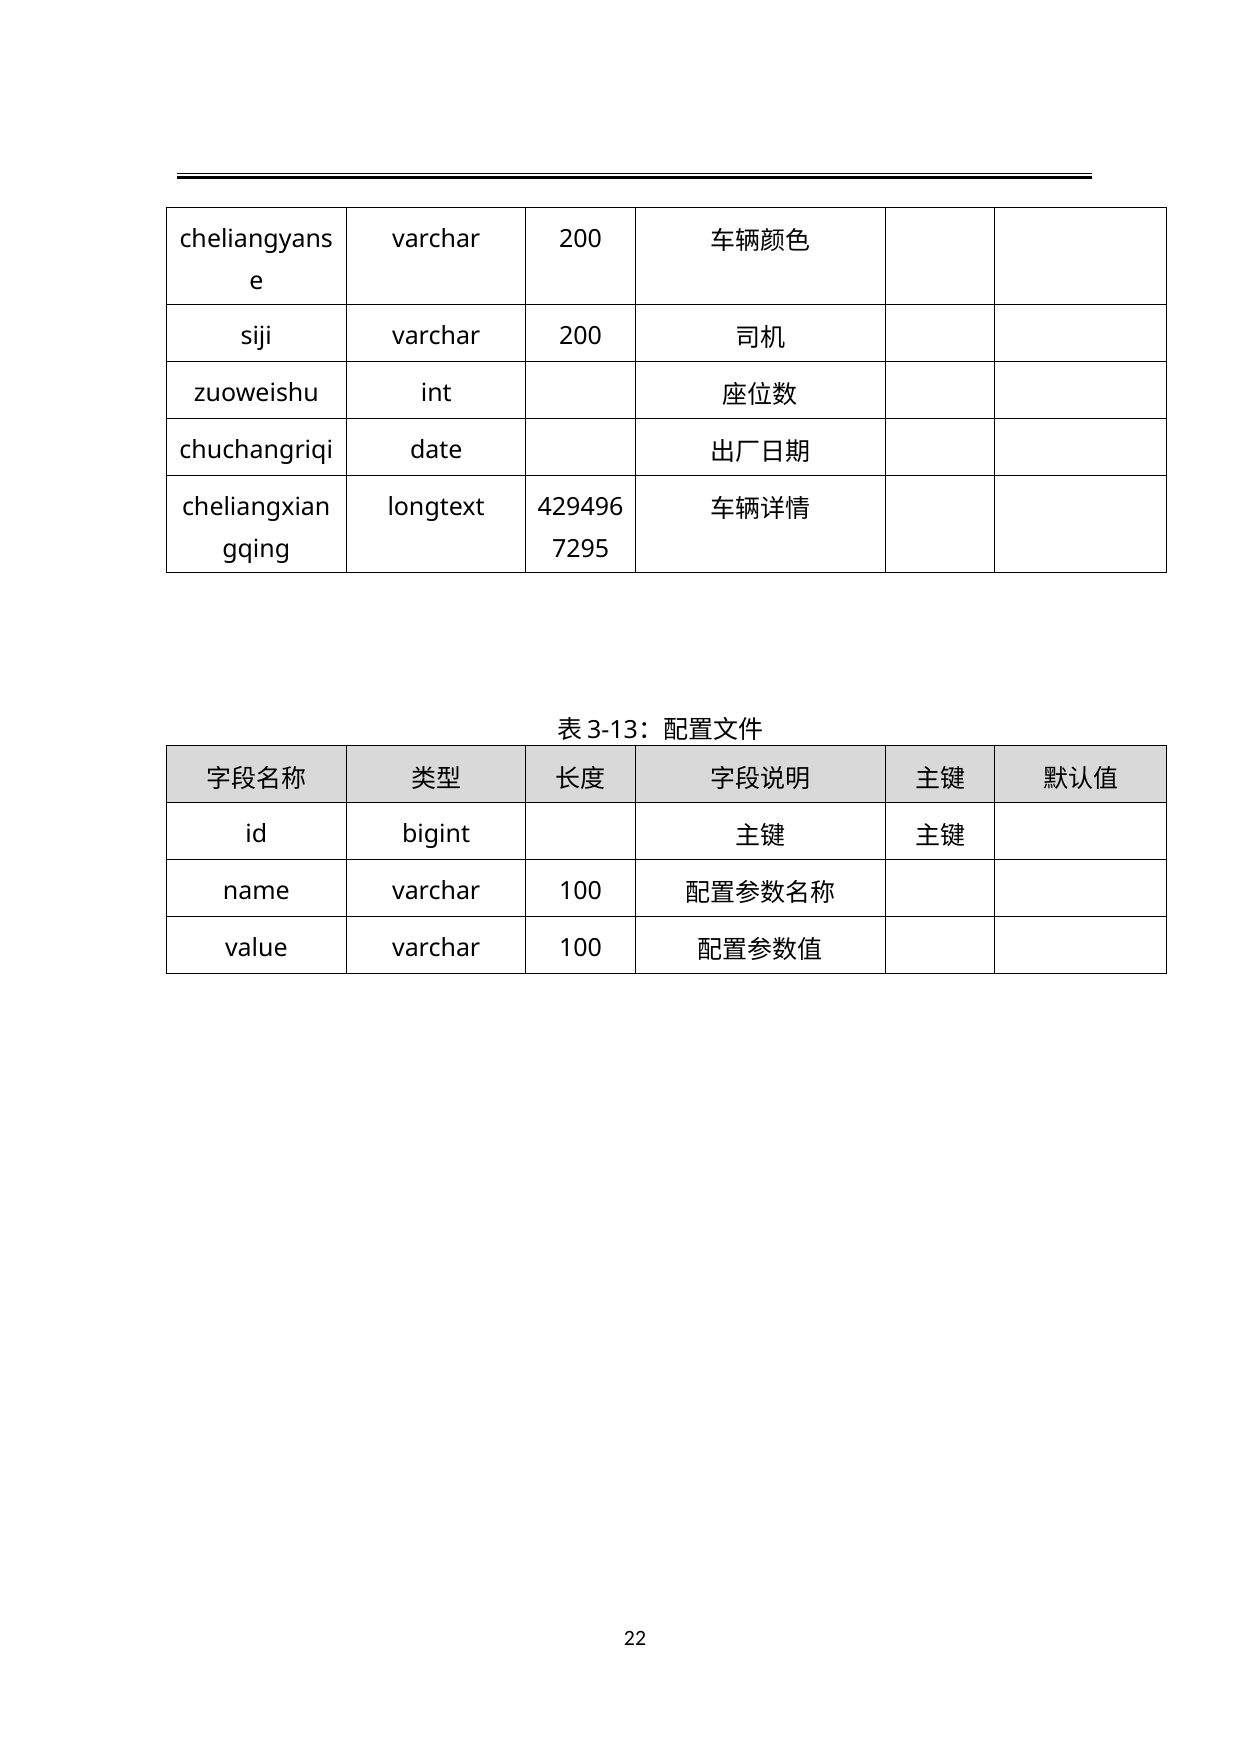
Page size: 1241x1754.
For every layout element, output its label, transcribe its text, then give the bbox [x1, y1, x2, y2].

table_cell chuchangriqi [167, 419, 346, 474]
table_cell varchar [347, 917, 525, 973]
table_cell 100 [526, 860, 635, 916]
table_header 默认值 [995, 746, 1166, 802]
table_cell date [347, 419, 525, 474]
table_cell 200 [526, 208, 635, 304]
table_header 类型 [347, 746, 525, 802]
table_cell [995, 803, 1166, 859]
table_cell [526, 803, 635, 859]
table_cell 配置参数值 [636, 917, 885, 973]
table_cell [886, 208, 994, 304]
table_cell 主键 [886, 803, 994, 859]
table_cell 配置参数名称 [636, 860, 885, 916]
table_cell 4294967295 [526, 476, 635, 572]
table_cell varchar [347, 208, 525, 304]
table_cell 司机 [636, 305, 885, 361]
table_header 主键 [886, 746, 994, 802]
table_cell 主键 [636, 803, 885, 859]
table_cell [995, 362, 1166, 418]
table_cell int [347, 362, 525, 418]
table_cell [526, 419, 635, 474]
table_cell [995, 419, 1166, 474]
table_cell 车辆颜色 [636, 208, 885, 304]
table_cell 100 [526, 917, 635, 973]
table_cell [886, 860, 994, 916]
table_cell cheliangyanse [167, 208, 346, 304]
table_cell [995, 476, 1166, 572]
table_cell bigint [347, 803, 525, 859]
table_cell id [167, 803, 346, 859]
table_cell [995, 860, 1166, 916]
table_cell siji [167, 305, 346, 361]
table_cell [886, 476, 994, 572]
text 表3-13：配置文件 [177, 709, 1092, 745]
table_cell 200 [526, 305, 635, 361]
table_cell cheliangxiangqing [167, 476, 346, 572]
table_header 长度 [526, 746, 635, 802]
table_cell 座位数 [636, 362, 885, 418]
table_cell [995, 305, 1166, 361]
table_cell 车辆详情 [636, 476, 885, 572]
table_cell 出厂日期 [636, 419, 885, 474]
table_cell zuoweishu [167, 362, 346, 418]
table_cell name [167, 860, 346, 916]
table_cell [526, 362, 635, 418]
table_cell longtext [347, 476, 525, 572]
table_cell [886, 419, 994, 474]
table_header 字段说明 [636, 746, 885, 802]
table_cell [886, 917, 994, 973]
table_cell [995, 208, 1166, 304]
table_cell [886, 362, 994, 418]
table_cell varchar [347, 305, 525, 361]
table_cell [886, 305, 994, 361]
table_cell [995, 917, 1166, 973]
table_header 字段名称 [167, 746, 346, 802]
table_cell varchar [347, 860, 525, 916]
table_cell value [167, 917, 346, 973]
